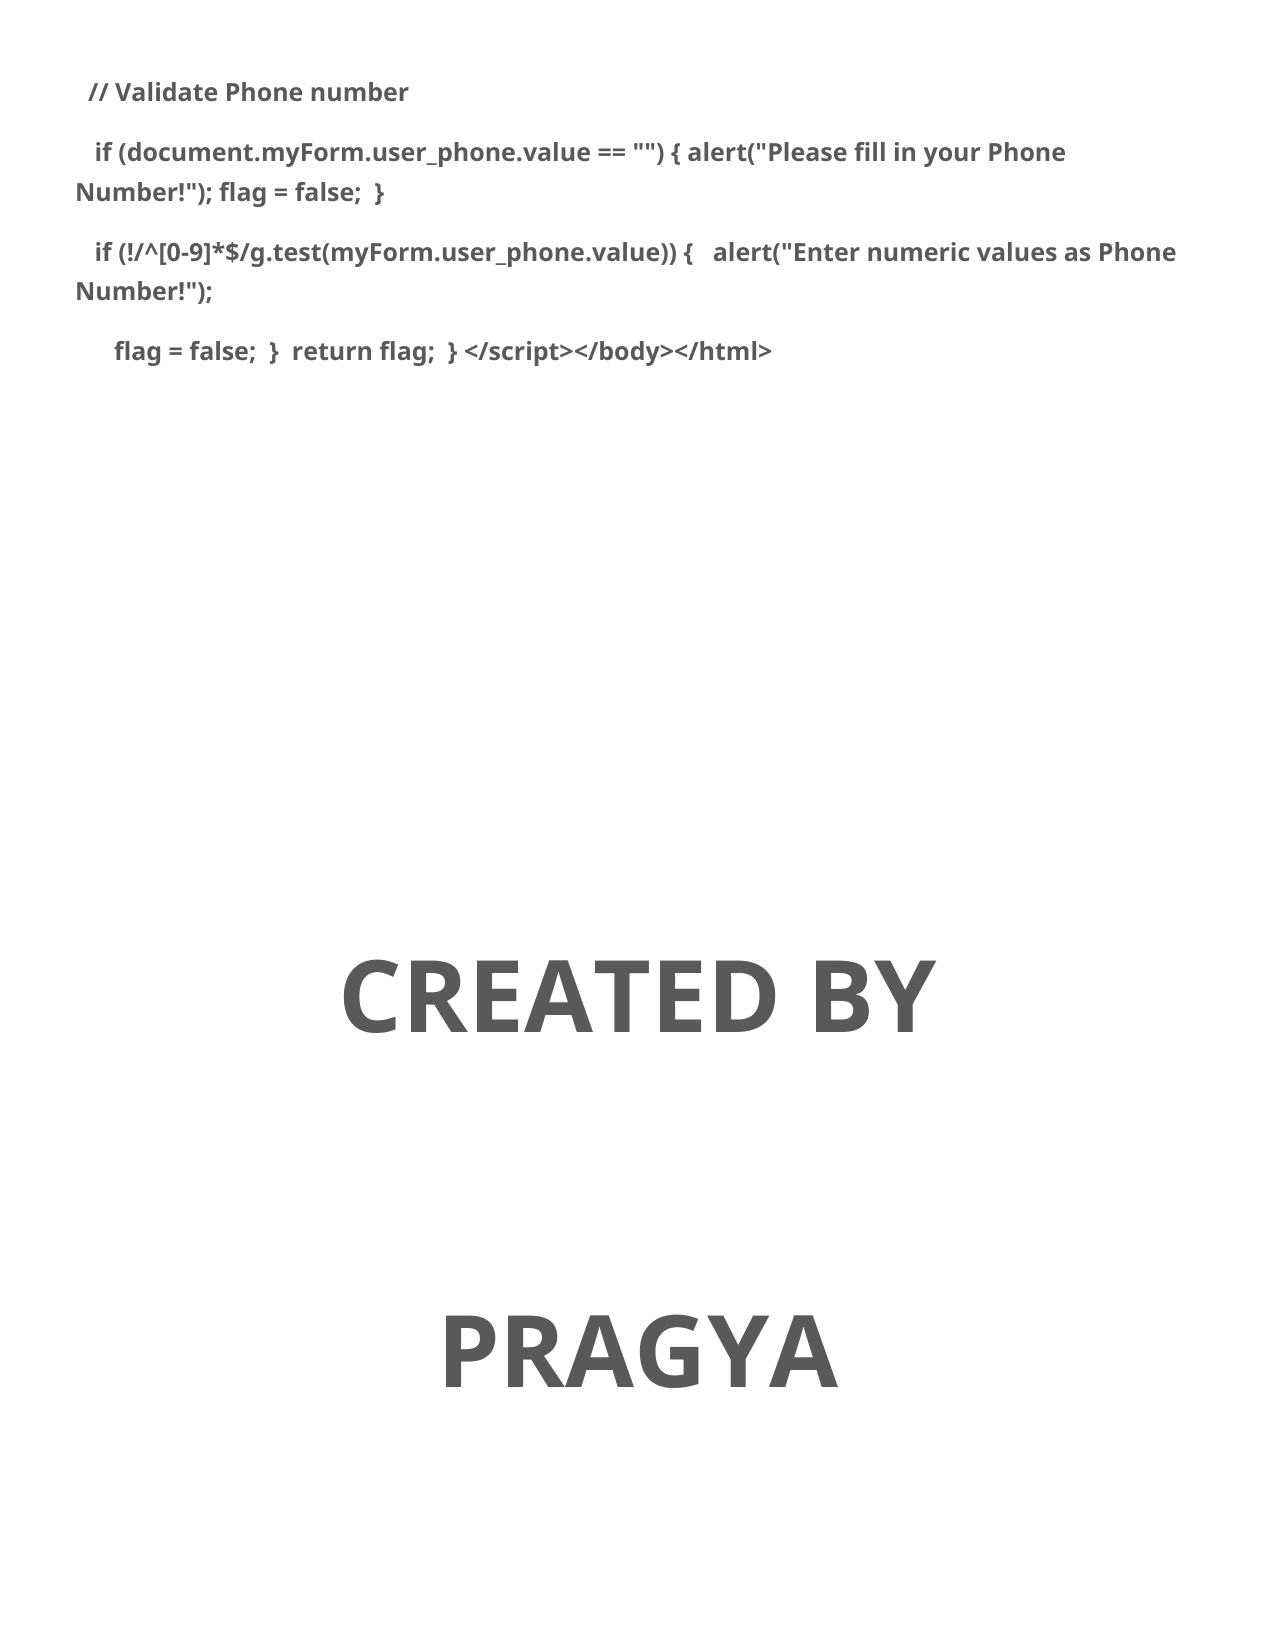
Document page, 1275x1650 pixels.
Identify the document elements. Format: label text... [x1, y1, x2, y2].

text // Validate Phone number [75, 75, 1200, 109]
text if (!/^[0-9]*$/g.test(myForm.user_phone.value)) { alert("Enter numeric values as Phone Number!"); [75, 234, 1200, 307]
text PRAGYA [75, 1281, 1200, 1417]
text if (document.myForm.user_phone.value == "") { alert("Please fill in your Phone Number!"); flag = false; } [75, 135, 1200, 208]
text CREATED BY [75, 926, 1200, 1062]
text flag = false; } return flag; } </script></body></html> [75, 333, 1200, 367]
